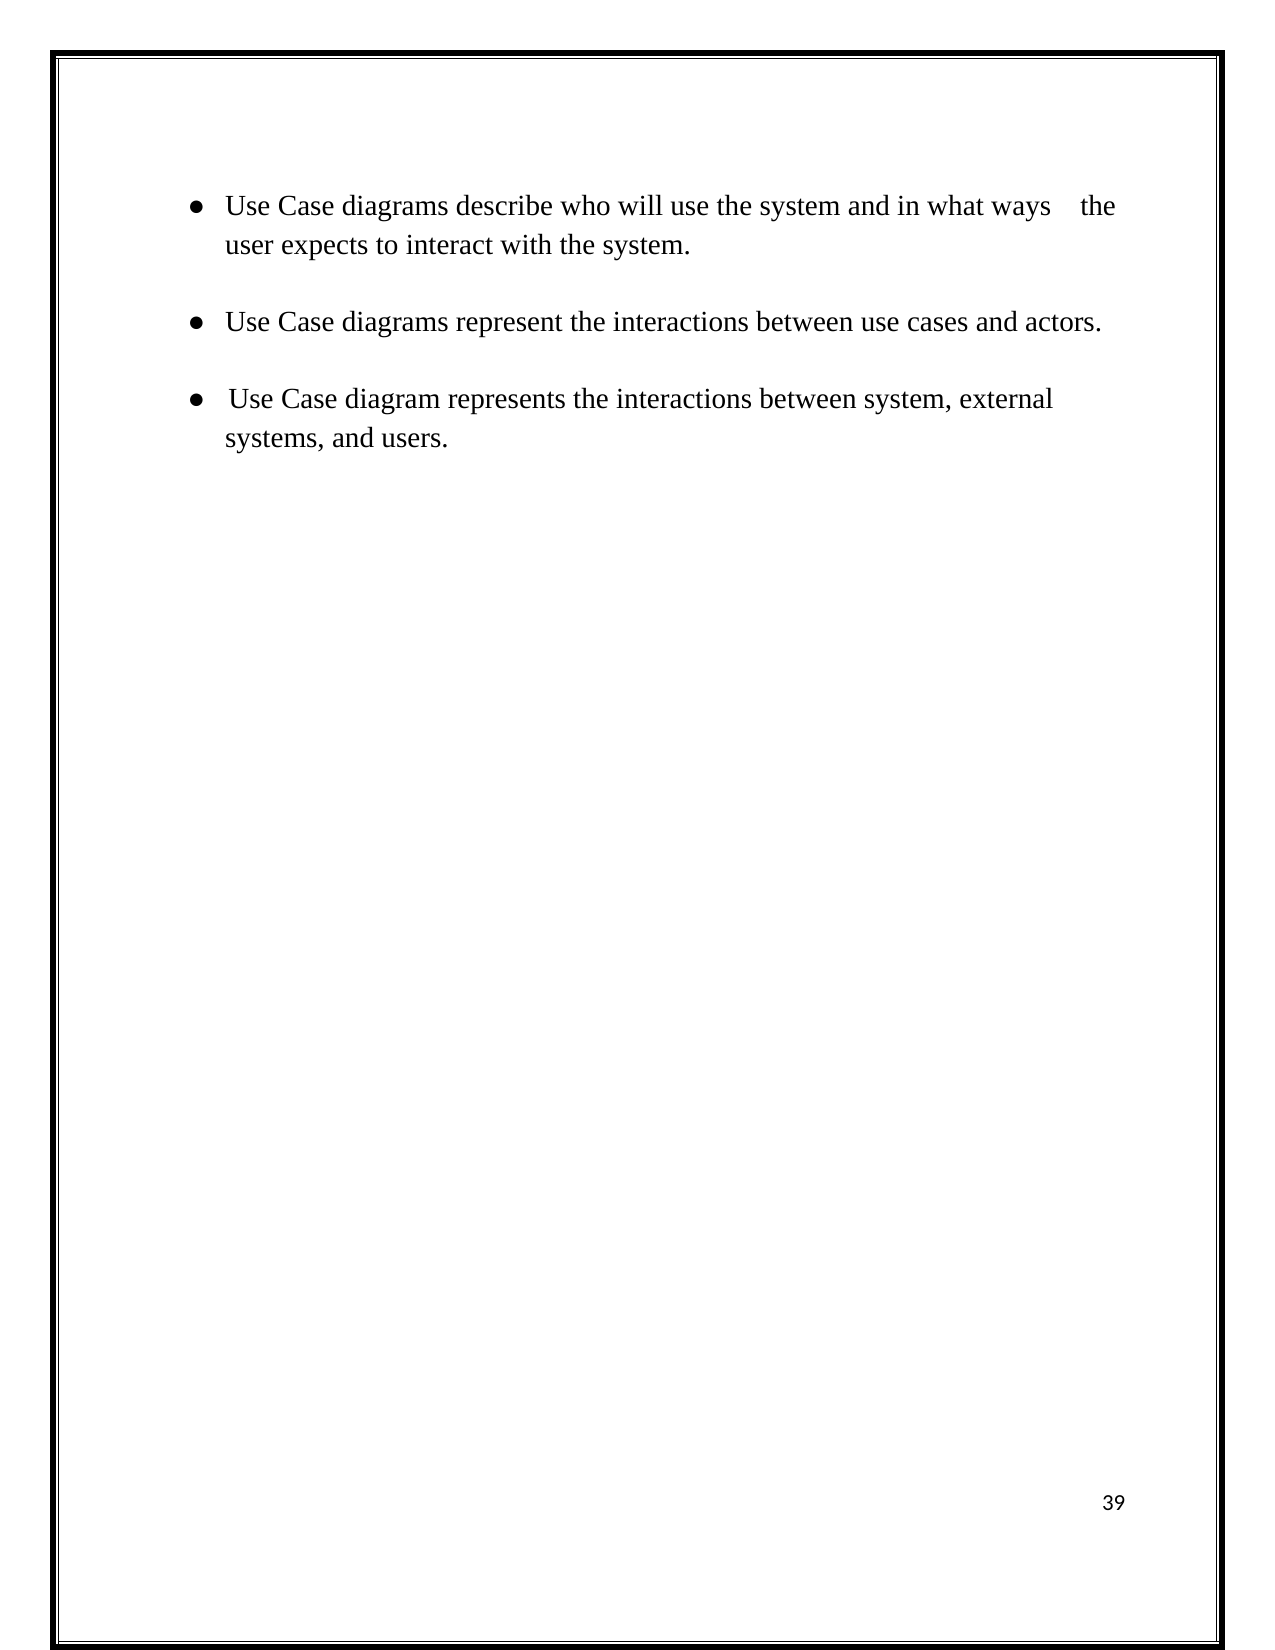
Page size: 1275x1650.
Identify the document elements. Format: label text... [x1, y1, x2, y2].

list Use Case diagram represents the interactions between system, external systems, and users. [187, 381, 1125, 453]
list Use Case diagrams represent the interactions between use cases and actors. [187, 304, 1125, 338]
list Use Case diagrams describe who will use the system and in what ways the user expects to interact with the system. [187, 188, 1125, 261]
